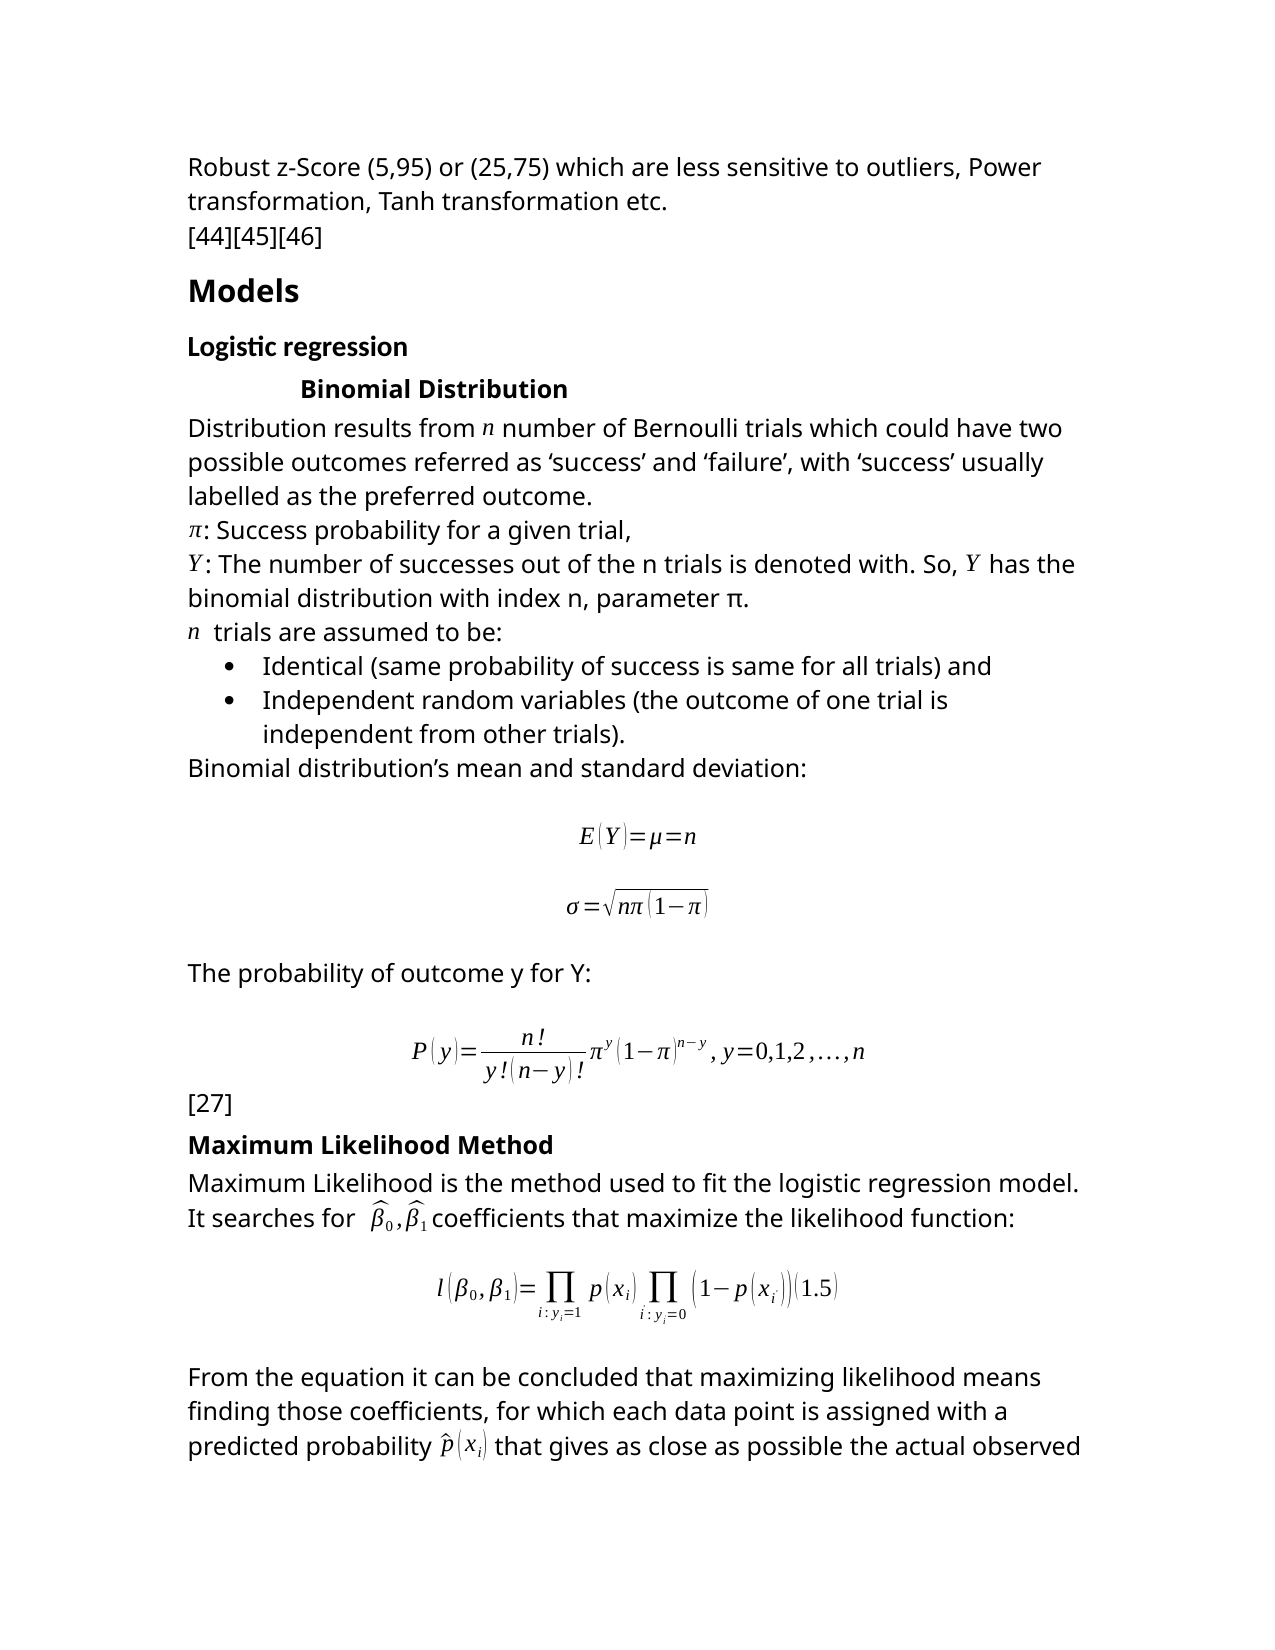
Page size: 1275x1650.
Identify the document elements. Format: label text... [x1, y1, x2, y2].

subtitle Binomial Distribution [300, 372, 1087, 406]
subtitle Models [187, 269, 1087, 311]
list Identical (same probability of success is same for all trials) and [225, 649, 1087, 683]
text Robust z-Score (5,95) or (25,75) which are less sensitive to outliers, Power transformation, Tanh transformation etc. [187, 150, 1087, 218]
text : The number of successes out of the n trials is denoted with. So, has the binomial distribution with index n, parameter π. [187, 547, 1087, 615]
subtitle Logistic regression [187, 328, 1087, 364]
list Independent random variables (the outcome of one trial is independent from other trials). [225, 683, 1087, 751]
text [187, 1360, 1087, 1463]
text The probability of outcome y for Y: [187, 955, 1087, 989]
text trials are assumed to be: [187, 615, 1087, 649]
subtitle Maximum Likelihood Method [187, 1128, 1087, 1162]
text Binomial distribution’s mean and standard deviation: [187, 751, 1087, 785]
text Distribution results from number of Bernoulli trials which could have two possible outcomes referred as ‘success’ and ‘failure’, with ‘success’ usually labelled as the preferred outcome. [187, 410, 1087, 512]
text Maximum Likelihood is the method used to fit the logistic regression model. It searches for coefficients that maximize the likelihood function: [187, 1166, 1087, 1235]
text : Success probability for a given trial, [187, 512, 1087, 547]
